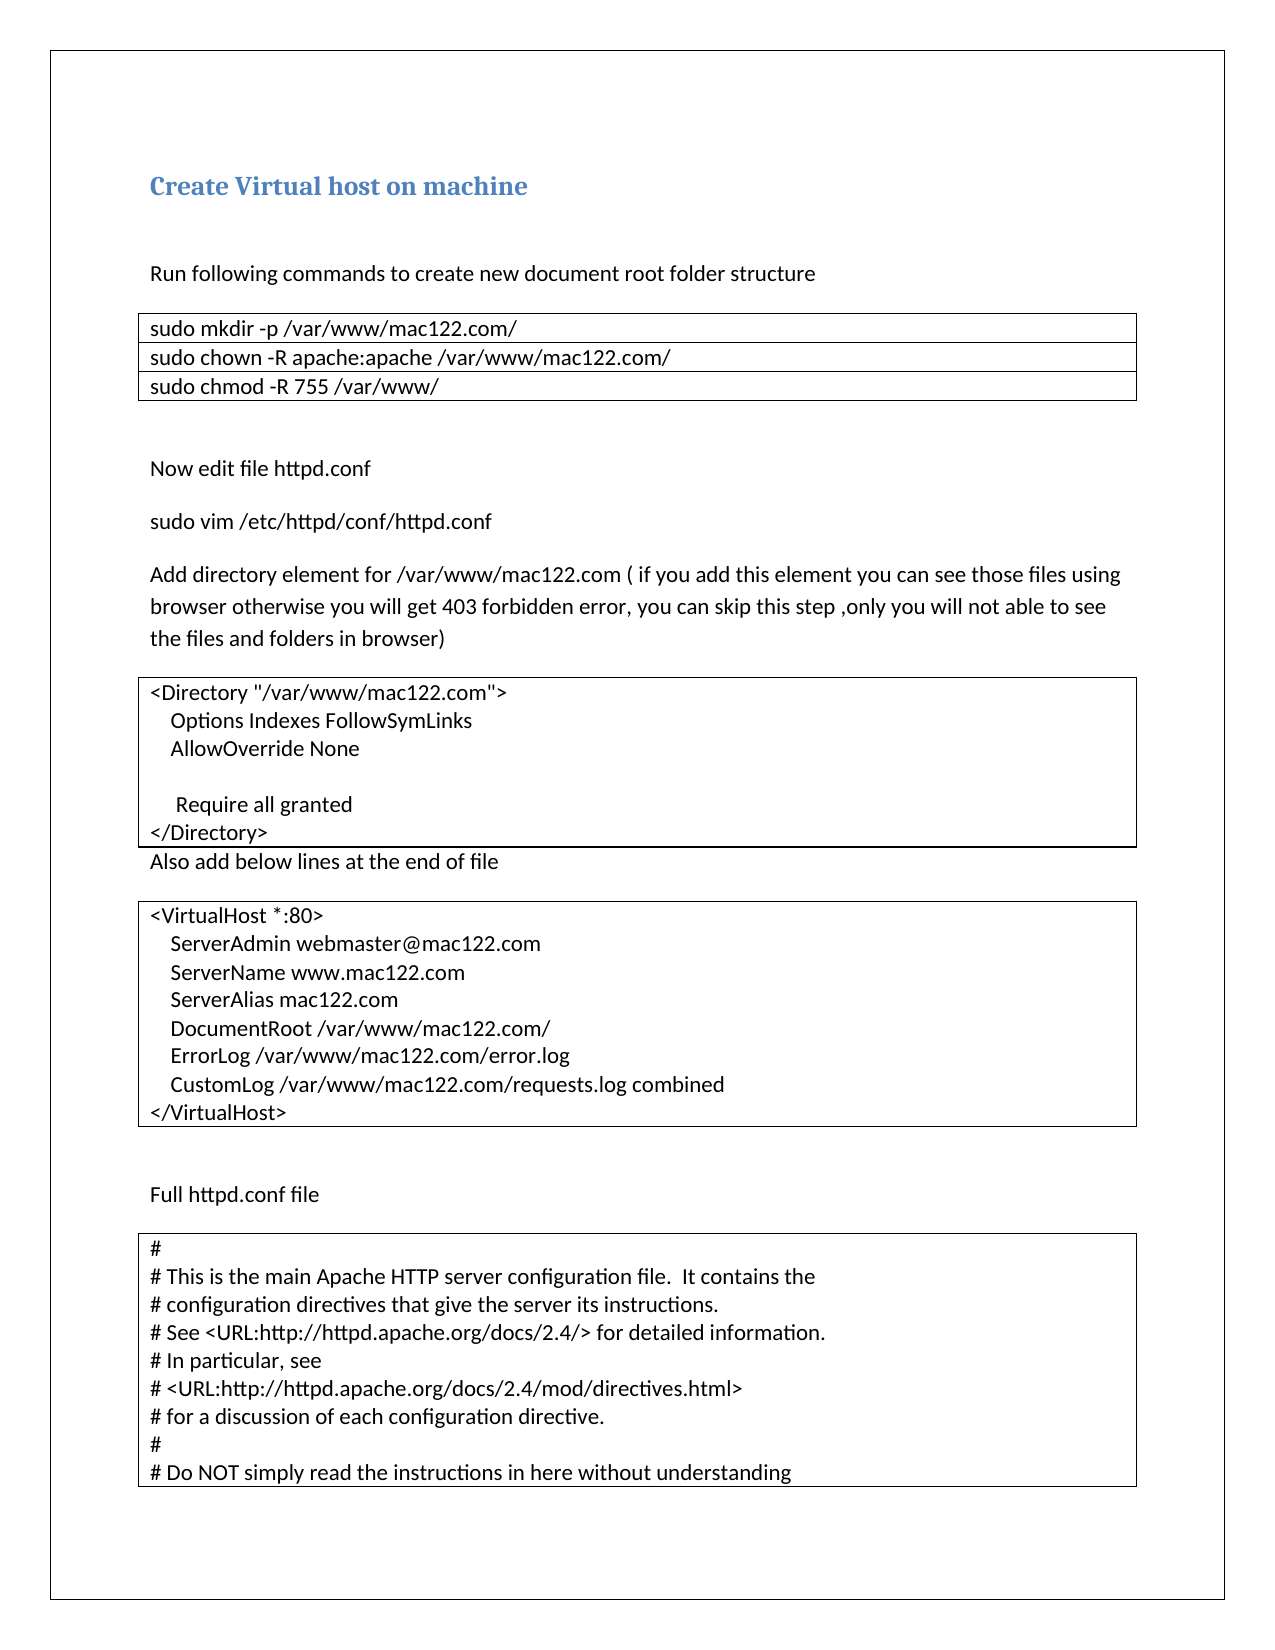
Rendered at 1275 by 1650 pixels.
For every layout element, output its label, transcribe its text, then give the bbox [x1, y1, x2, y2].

table_cell sudo chown -R apache:apache /var/www/mac122.com/ [139, 343, 1136, 371]
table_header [139, 1234, 1136, 1486]
text Full httpd.conf file [150, 1180, 1125, 1208]
table_cell sudo chmod -R 755 /var/www/ [139, 372, 1136, 400]
subtitle Create Virtual host on machine [150, 171, 1125, 202]
text Add directory element for /var/www/mac122.com ( if you add this element you can see those files using browser otherwise you will get 403 forbidden error, you can skip this step ,only you will not able to see the files and folders in browser) [150, 560, 1125, 652]
text Now edit file httpd.conf [150, 454, 1125, 482]
table_header <VirtualHost *:80> ServerAdmin webmaster@mac122.com ServerName www.mac122.com ServerAlias mac122.com DocumentRoot /var/www/mac122.com/ ErrorLog /var/www/mac122.com/error.log CustomLog /var/www/mac122.com/requests.log combined </VirtualHost> [139, 902, 1136, 1126]
text Run following commands to create new document root folder structure [150, 259, 1125, 288]
table_header sudo mkdir -p /var/www/mac122.com/ [139, 314, 1136, 342]
text Also add below lines at the end of file [150, 848, 1125, 876]
text sudo vim /etc/httpd/conf/httpd.conf [150, 507, 1125, 535]
table_header <Directory "/var/www/mac122.com"> Options Indexes FollowSymLinks AllowOverride None Require all granted </Directory> [139, 678, 1136, 846]
